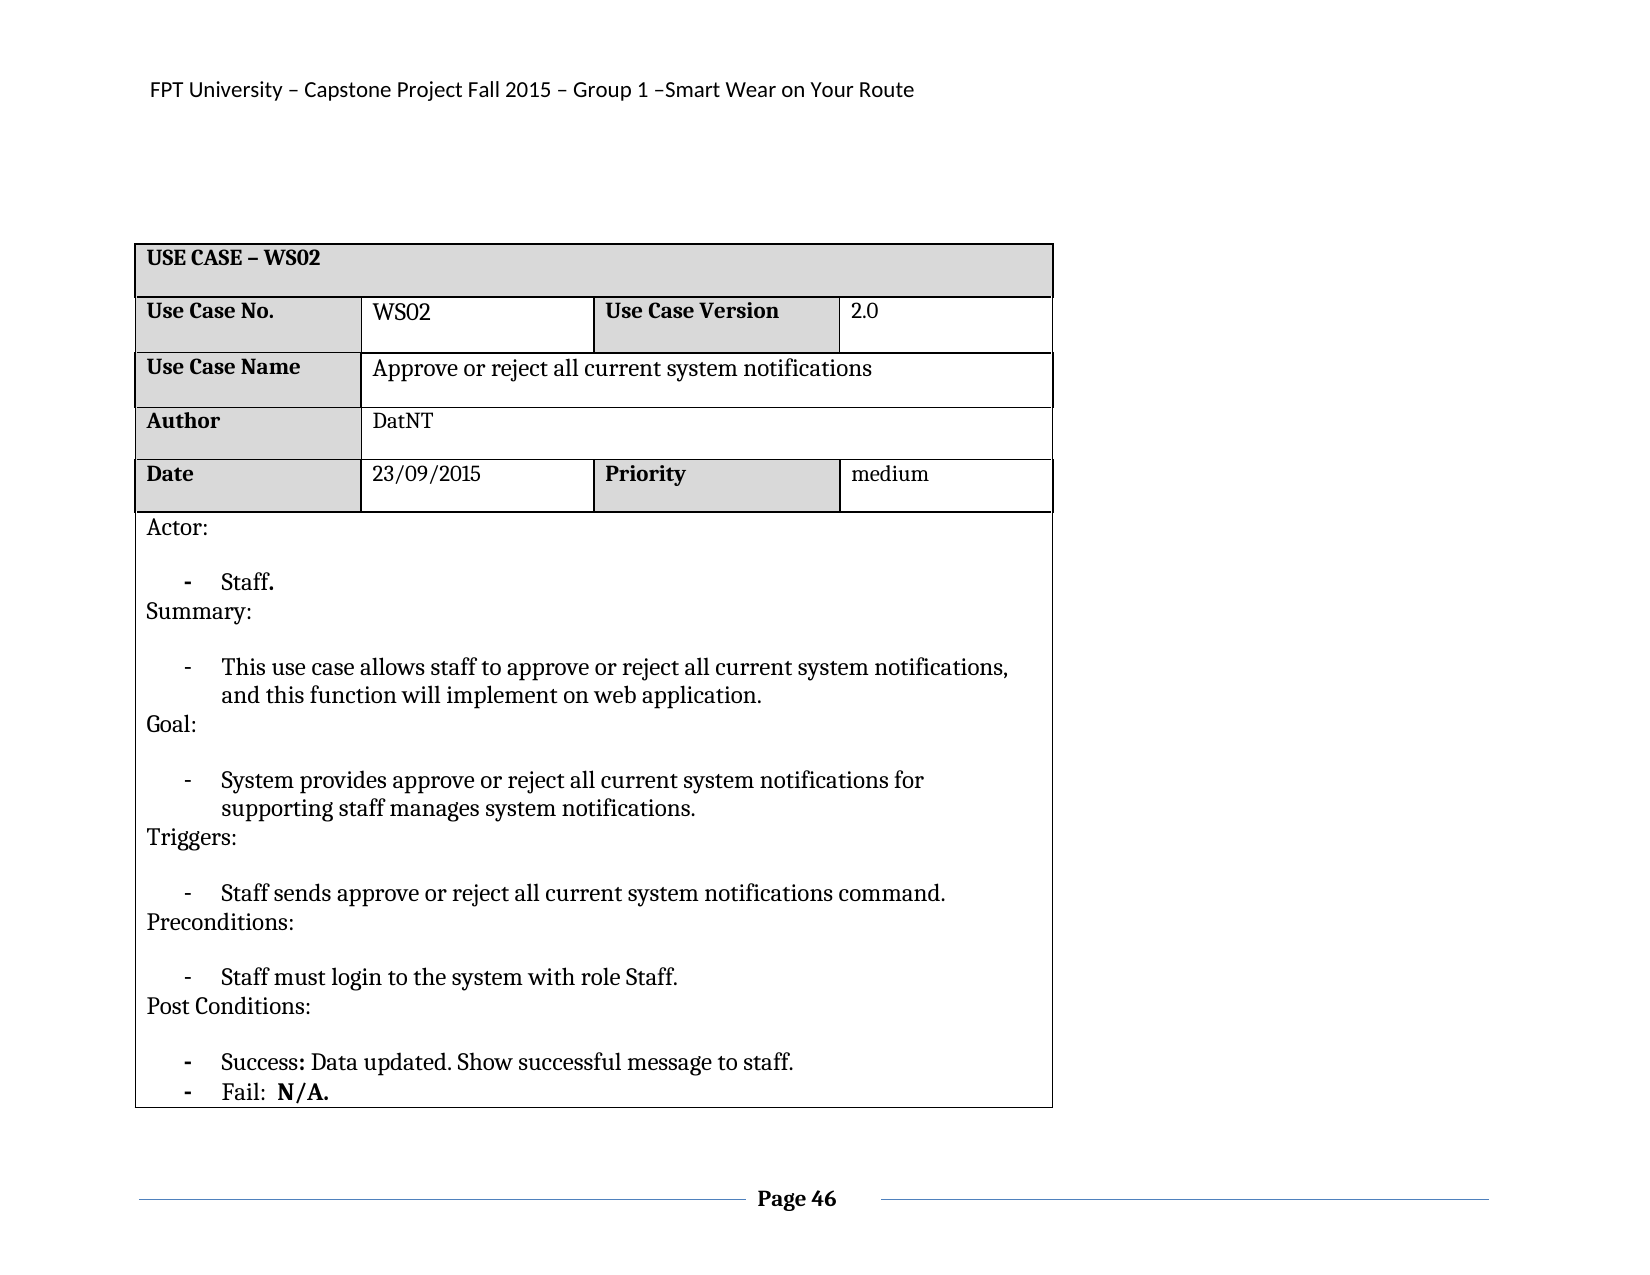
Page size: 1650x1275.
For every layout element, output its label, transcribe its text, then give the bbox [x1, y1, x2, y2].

table_cell 2.0 [840, 296, 1052, 352]
table_cell Use Case No. [136, 297, 361, 352]
table_cell Date [136, 460, 360, 511]
table_cell medium [841, 459, 1052, 511]
table_cell DatNT [362, 407, 1052, 459]
table_cell Use Case Version [595, 298, 839, 352]
table_cell Priority [595, 460, 839, 511]
table_cell Use Case Name [136, 353, 360, 407]
table_header USE CASE – WS02 [136, 245, 1052, 296]
table_cell Approve or reject all current system notifications [362, 352, 1052, 407]
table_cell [136, 511, 1052, 1107]
table_cell 23/09/2015 [362, 460, 593, 511]
table_cell WS02 [362, 298, 593, 352]
table_cell Author [136, 408, 361, 459]
